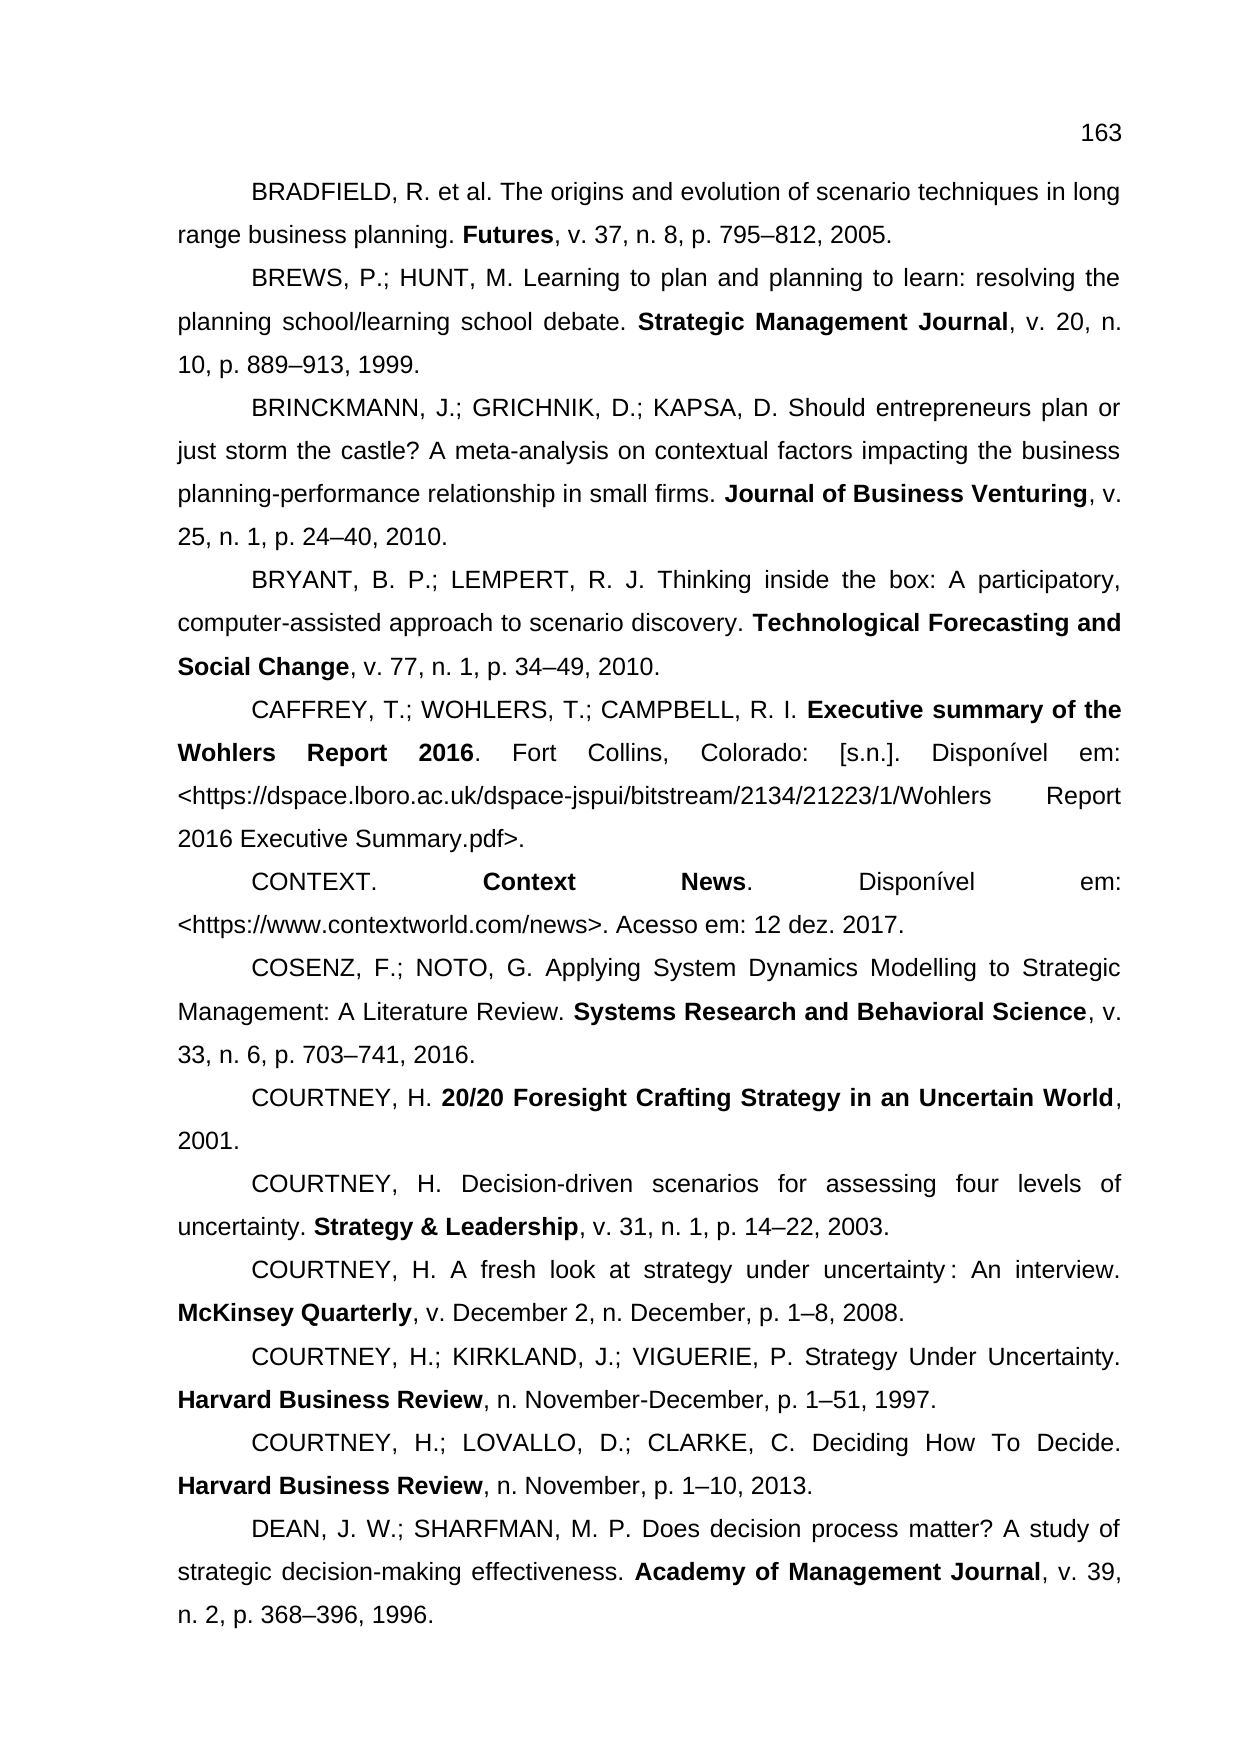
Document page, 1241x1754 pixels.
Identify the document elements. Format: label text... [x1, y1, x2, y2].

text CONTEXT. Context News. Disponível em: <https://www.contextworld.com/news>. Acesso em: 12 dez. 2017. [177, 867, 1122, 939]
text COURTNEY, H.; KIRKLAND, J.; VIGUERIE, P. Strategy Under Uncertainty. Harvard Business Review, n. November-December, p. 1–51, 1997. [177, 1342, 1122, 1413]
text COURTNEY, H. 20/20 Foresight Crafting Strategy in an Uncertain World, 2001. [177, 1083, 1122, 1155]
text BRINCKMANN, J.; GRICHNIK, D.; KAPSA, D. Should entrepreneurs plan or just storm the castle? A meta-analysis on contextual factors impacting the business planning-performance relationship in small firms. Journal of Business Venturing, v. 25, n. 1, p. 24–40, 2010. [177, 393, 1122, 551]
text COURTNEY, H.; LOVALLO, D.; CLARKE, C. Deciding How To Decide. Harvard Business Review, n. November, p. 1–10, 2013. [177, 1428, 1122, 1500]
text BRADFIELD, R. et al. The origins and evolution of scenario techniques in long range business planning. Futures, v. 37, n. 8, p. 795–812, 2005. [177, 177, 1122, 249]
text DEAN, J. W.; SHARFMAN, M. P. Does decision process matter? A study of strategic decision-making effectiveness. Academy of Management Journal, v. 39, n. 2, p. 368–396, 1996. [177, 1514, 1122, 1629]
text BRYANT, B. P.; LEMPERT, R. J. Thinking inside the box: A participatory, computer-assisted approach to scenario discovery. Technological Forecasting and Social Change, v. 77, n. 1, p. 34–49, 2010. [177, 565, 1122, 680]
text CAFFREY, T.; WOHLERS, T.; CAMPBELL, R. I. Executive summary of the Wohlers Report 2016. Fort Collins, Colorado: [s.n.]. Disponível em: <https://dspace.lboro.ac.uk/dspace-jspui/bitstream/2134/21223/1/Wohlers Report 2016 Executive Summary.pdf>. [177, 695, 1122, 853]
text COURTNEY, H. A fresh look at strategy under uncertainty : An interview. McKinsey Quarterly, v. December 2, n. December, p. 1–8, 2008. [177, 1255, 1122, 1327]
text BREWS, P.; HUNT, M. Learning to plan and planning to learn: resolving the planning school/learning school debate. Strategic Management Journal, v. 20, n. 10, p. 889–913, 1999. [177, 263, 1122, 378]
text COURTNEY, H. Decision-driven scenarios for assessing four levels of uncertainty. Strategy & Leadership, v. 31, n. 1, p. 14–22, 2003. [177, 1169, 1122, 1241]
text COSENZ, F.; NOTO, G. Applying System Dynamics Modelling to Strategic Management: A Literature Review. Systems Research and Behavioral Science, v. 33, n. 6, p. 703–741, 2016. [177, 953, 1122, 1068]
